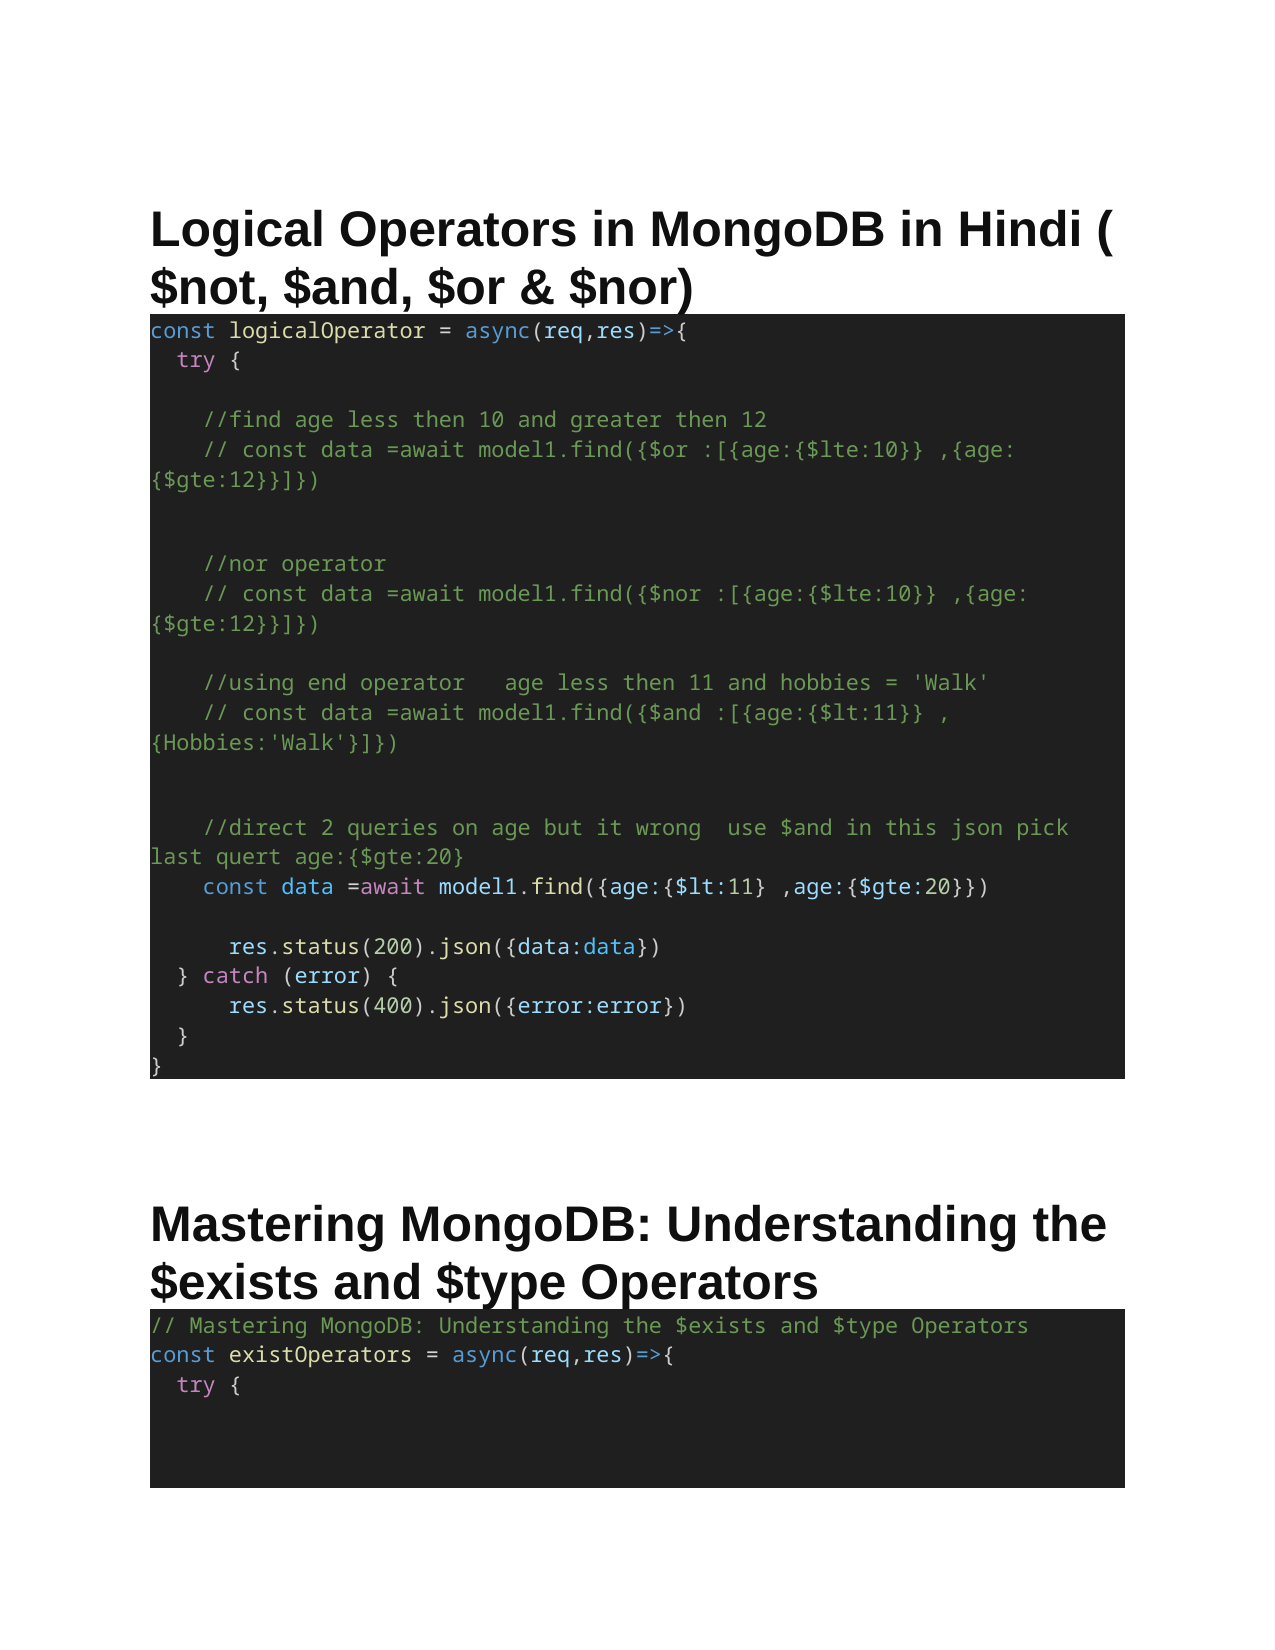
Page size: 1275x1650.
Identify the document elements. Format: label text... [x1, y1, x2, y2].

text } [150, 1050, 1125, 1079]
text // Mastering MongoDB: Understanding the $exists and $type Operators [150, 1309, 1125, 1339]
text // const data =await model1.find({$and :[{age:{$lt:11}} ,{Hobbies:'Walk'}]}) [150, 697, 1125, 757]
text // const data =await model1.find({$or :[{age:{$lte:10}} ,{age:{$gte:12}}]}) [150, 434, 1125, 493]
text const logicalOperator = async(req,res)=>{ [150, 314, 1125, 344]
text const data =await model1.find({age:{$lt:11} ,age:{$gte:20}}) [150, 871, 1125, 901]
text Logical Operators in MongoDB in Hindi ( $not, $and, $or & $nor) [150, 199, 1125, 314]
text //using end operator age less then 11 and hobbies = 'Walk' [150, 667, 1125, 697]
text } catch (error) { [150, 960, 1125, 990]
text } [150, 1020, 1125, 1050]
subtitle Mastering MongoDB: Understanding the $exists and $type Operators [150, 1194, 1125, 1309]
text const existOperators = async(req,res)=>{ [150, 1339, 1125, 1369]
text res.status(400).json({error:error}) [150, 990, 1125, 1020]
text try { [150, 1369, 1125, 1399]
text //nor operator [150, 548, 1125, 578]
text //find age less then 10 and greater then 12 [150, 404, 1125, 434]
text // const data =await model1.find({$nor :[{age:{$lte:10}} ,{age:{$gte:12}}]}) [150, 578, 1125, 637]
text res.status(200).json({data:data}) [150, 931, 1125, 960]
text //direct 2 queries on age but it wrong use $and in this json pick last quert age:{$gte:20} [150, 811, 1125, 871]
text try { [150, 344, 1125, 374]
